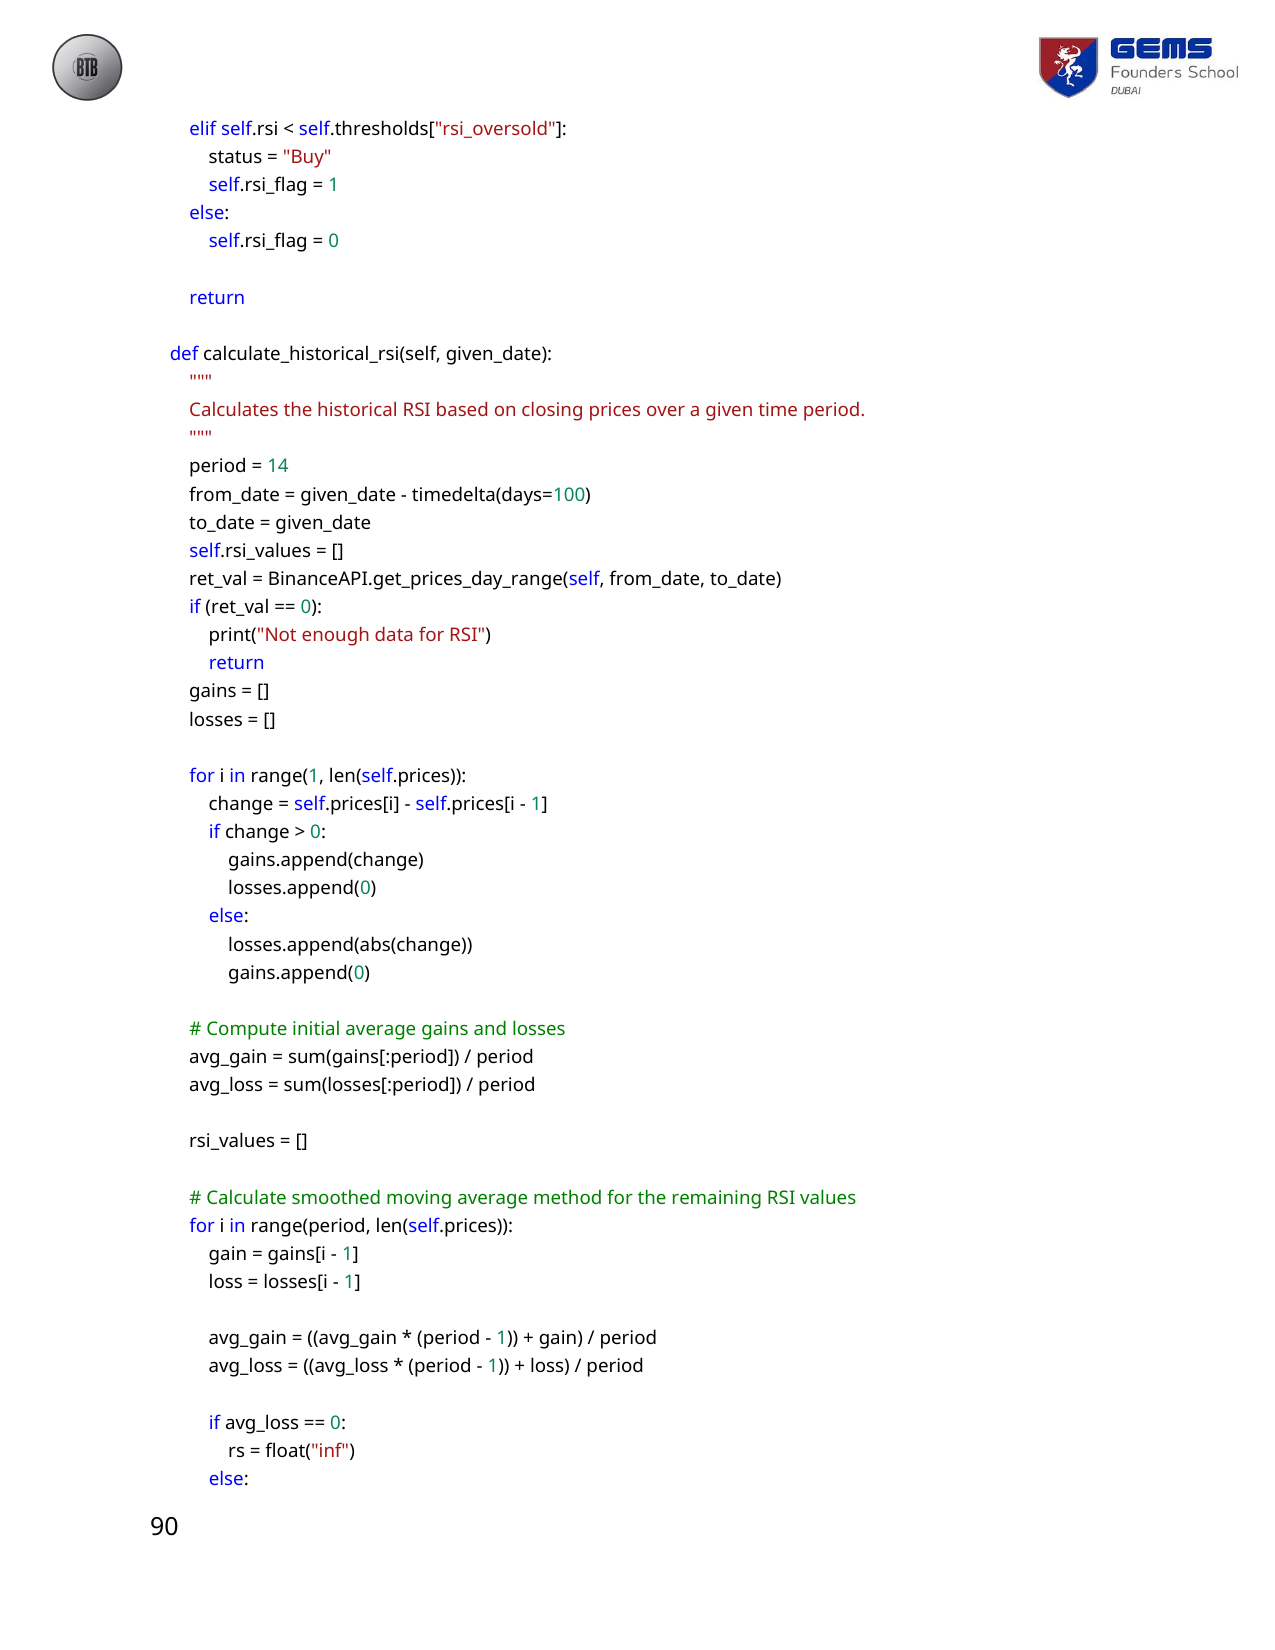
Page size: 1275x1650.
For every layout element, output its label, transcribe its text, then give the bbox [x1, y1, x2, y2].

text losses.append(abs(change)) [150, 928, 1184, 956]
text if change > 0: [150, 816, 1184, 844]
text rsi_values = [] [150, 1125, 1184, 1153]
text avg_loss = sum(losses[:period]) / period [150, 1069, 1184, 1097]
text status = "Buy" [150, 141, 1184, 169]
text self.rsi_flag = 0 [150, 225, 1184, 253]
text avg_gain = ((avg_gain * (period - 1)) + gain) / period [150, 1322, 1184, 1350]
text if (ret_val == 0): [150, 591, 1184, 619]
text to_date = given_date [150, 506, 1184, 534]
picture [1034, 32, 1241, 103]
text return [150, 281, 1184, 309]
text self.rsi_flag = 1 [150, 169, 1184, 197]
text ret_val = BinanceAPI.get_prices_day_range(self, from_date, to_date) [150, 563, 1184, 591]
text elif self.rsi < self.thresholds["rsi_oversold"]: [150, 113, 1184, 141]
text loss = losses[i - 1] [150, 1266, 1184, 1294]
text """ [150, 366, 1184, 394]
text self.rsi_values = [] [150, 534, 1184, 563]
text else: [150, 900, 1184, 928]
text change = self.prices[i] - self.prices[i - 1] [150, 788, 1184, 816]
text if avg_loss == 0: [150, 1406, 1184, 1434]
text rs = float("inf") [150, 1434, 1184, 1463]
text avg_loss = ((avg_loss * (period - 1)) + loss) / period [150, 1350, 1184, 1378]
text """ [150, 422, 1184, 450]
text def calculate_historical_rsi(self, given_date): [150, 338, 1184, 366]
text Calculates the historical RSI based on closing prices over a given time period. [150, 394, 1184, 422]
text gains = [] [150, 675, 1184, 703]
text gains.append(change) [150, 844, 1184, 872]
text losses = [] [150, 703, 1184, 731]
text return [150, 647, 1184, 675]
text period = 14 [150, 450, 1184, 478]
text for i in range(1, len(self.prices)): [150, 759, 1184, 788]
text for i in range(period, len(self.prices)): [150, 1209, 1184, 1238]
text gains.append(0) [150, 956, 1184, 984]
text else: [150, 197, 1184, 225]
text avg_gain = sum(gains[:period]) / period [150, 1041, 1184, 1069]
text # Compute initial average gains and losses [150, 1013, 1184, 1041]
text print("Not enough data for RSI") [150, 619, 1184, 647]
text # Calculate smoothed moving average method for the remaining RSI values [150, 1181, 1184, 1209]
text losses.append(0) [150, 872, 1184, 900]
text else: [150, 1463, 1184, 1491]
text gain = gains[i - 1] [150, 1238, 1184, 1266]
text from_date = given_date - timedelta(days=100) [150, 478, 1184, 506]
